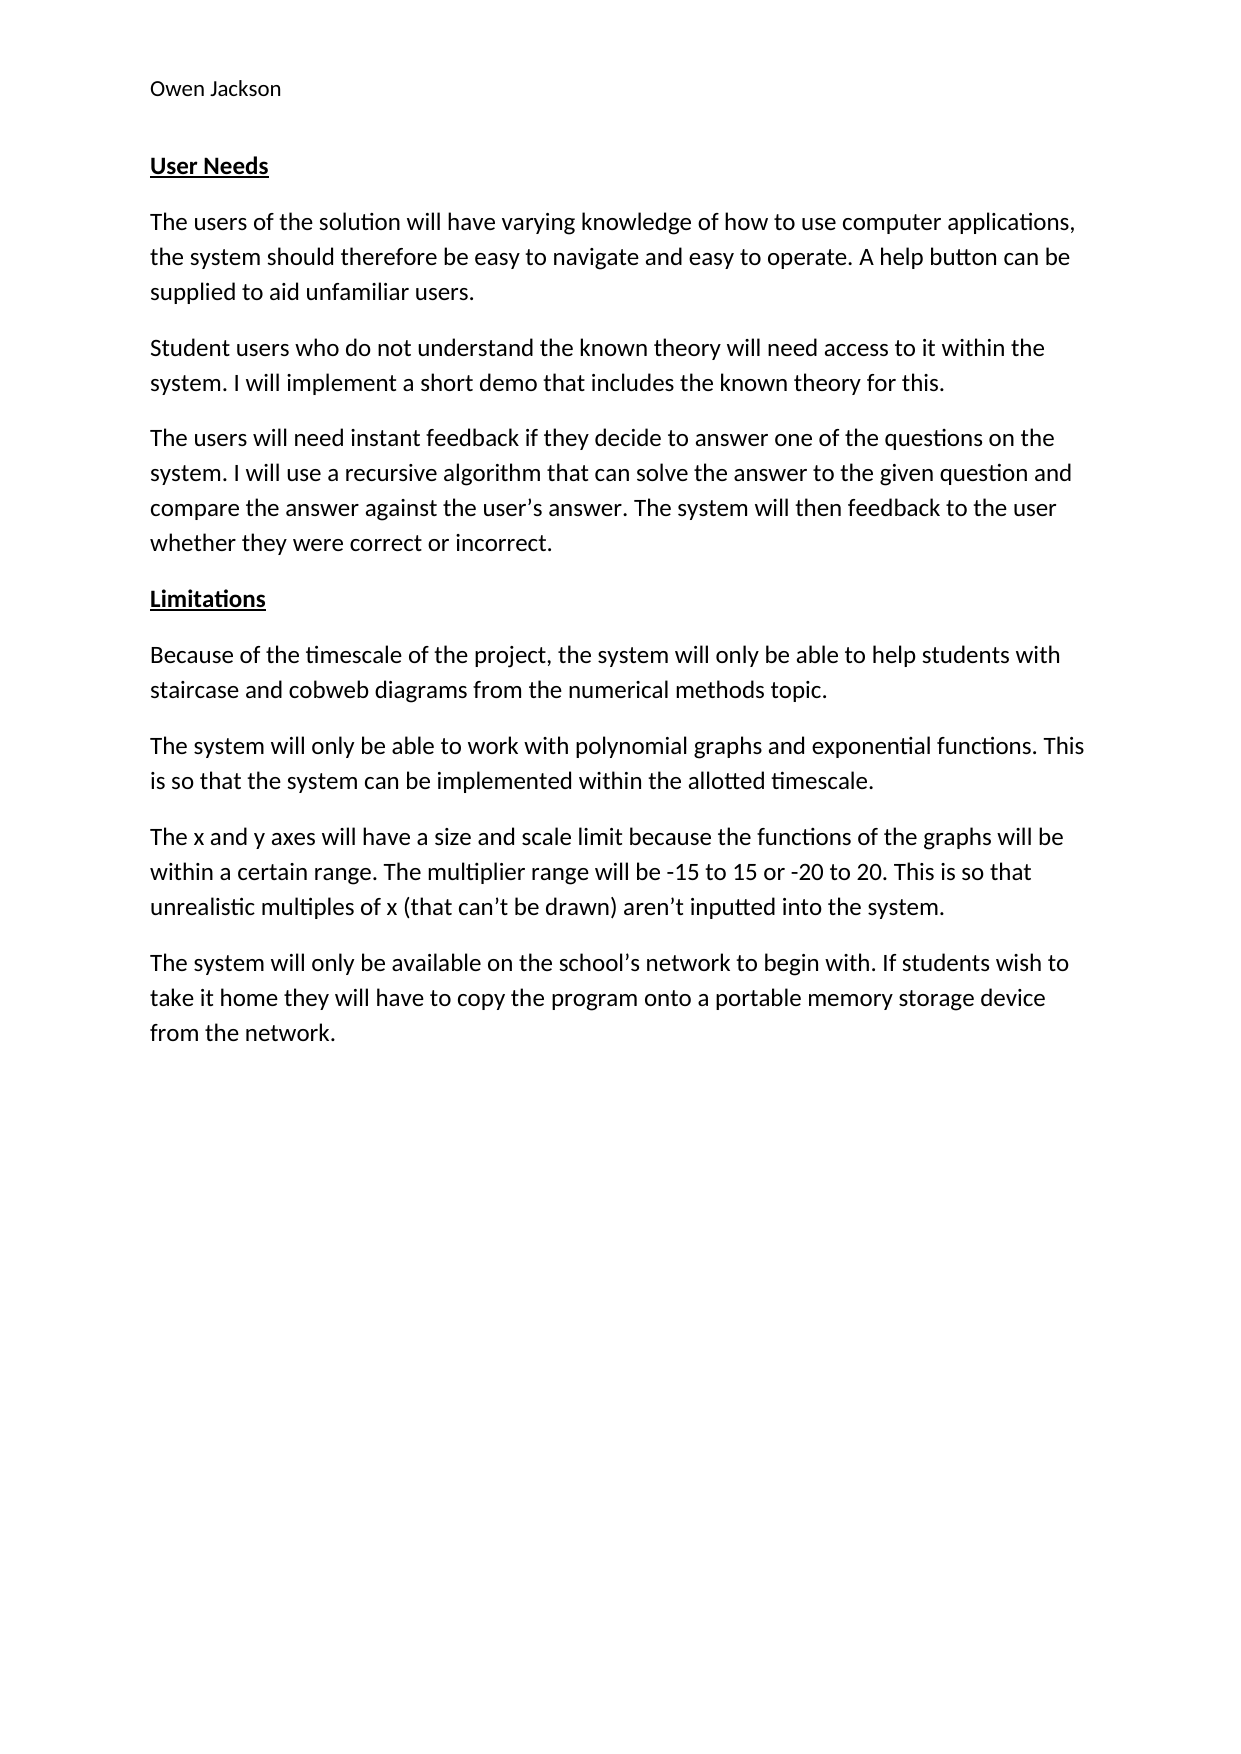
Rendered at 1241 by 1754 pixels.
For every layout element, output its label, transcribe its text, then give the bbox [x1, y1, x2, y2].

text The system will only be able to work with polynomial graphs and exponential functions. This is so that the system can be implemented within the allotted timescale. [150, 730, 1090, 796]
text User Needs [150, 150, 1090, 181]
text Because of the timescale of the project, the system will only be able to help students with staircase and cobweb diagrams from the numerical methods topic. [150, 639, 1090, 705]
text Student users who do not understand the known theory will need access to it within the system. I will implement a short demo that includes the known theory for this. [150, 332, 1090, 397]
text The users of the solution will have varying knowledge of how to use computer applications, the system should therefore be easy to navigate and easy to operate. A help button can be supplied to aid unfamiliar users. [150, 206, 1090, 306]
text Limitations [150, 583, 1090, 614]
text The x and y axes will have a size and scale limit because the functions of the graphs will be within a certain range. The multiplier range will be -15 to 15 or -20 to 20. This is so that unrealistic multiples of x (that can’t be drawn) aren’t inputted into the system. [150, 821, 1090, 921]
text The users will need instant feedback if they decide to answer one of the questions on the system. I will use a recursive algorithm that can solve the answer to the given question and compare the answer against the user’s answer. The system will then feedback to the user whether they were correct or incorrect. [150, 422, 1090, 558]
text The system will only be available on the school’s network to begin with. If students wish to take it home they will have to copy the program onto a portable memory storage device from the network. [150, 947, 1090, 1047]
